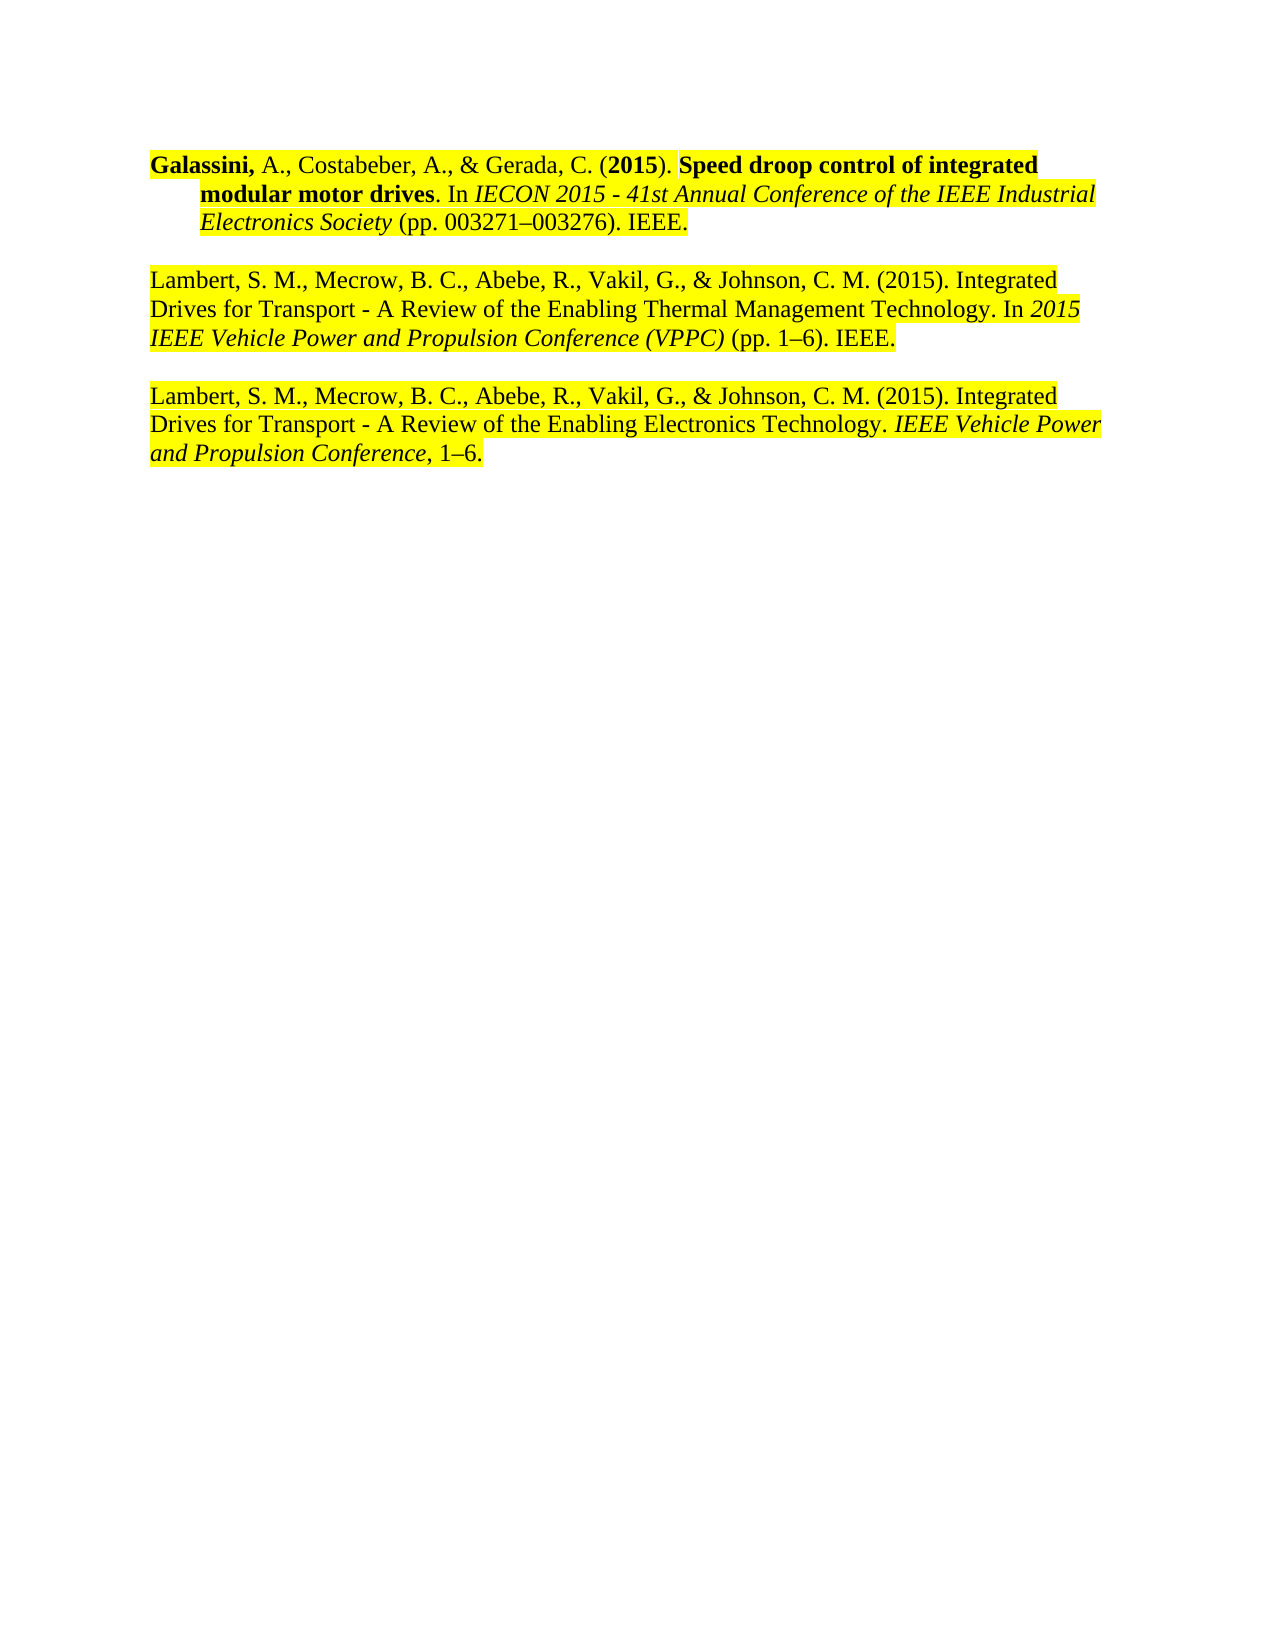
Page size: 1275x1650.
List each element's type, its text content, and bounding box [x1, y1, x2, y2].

text Lambert, S. M., Mecrow, B. C., Abebe, R., Vakil, G., & Johnson, C. M. (2015). Integrated Drives for Transport - A Review of the Enabling Thermal Management Technology. In 2015 IEEE Vehicle Power and Propulsion Conference (VPPC) (pp. 1–6). IEEE. [896, 265, 1125, 352]
text Lambert, S. M., Mecrow, B. C., Abebe, R., Vakil, G., & Johnson, C. M. (2015). Integrated Drives for Transport - A Review of the Enabling Electronics Technology. IEEE Vehicle Power and Propulsion Conference, 1–6. [150, 381, 1125, 467]
text Galassini, A., Costabeber, A., & Gerada, C. (2015). Speed droop control of integrated modular motor drives. In IECON 2015 - 41st Annual Conference of the IEEE Industrial Electronics Society (pp. 003271–003276). IEEE. [150, 150, 1125, 236]
